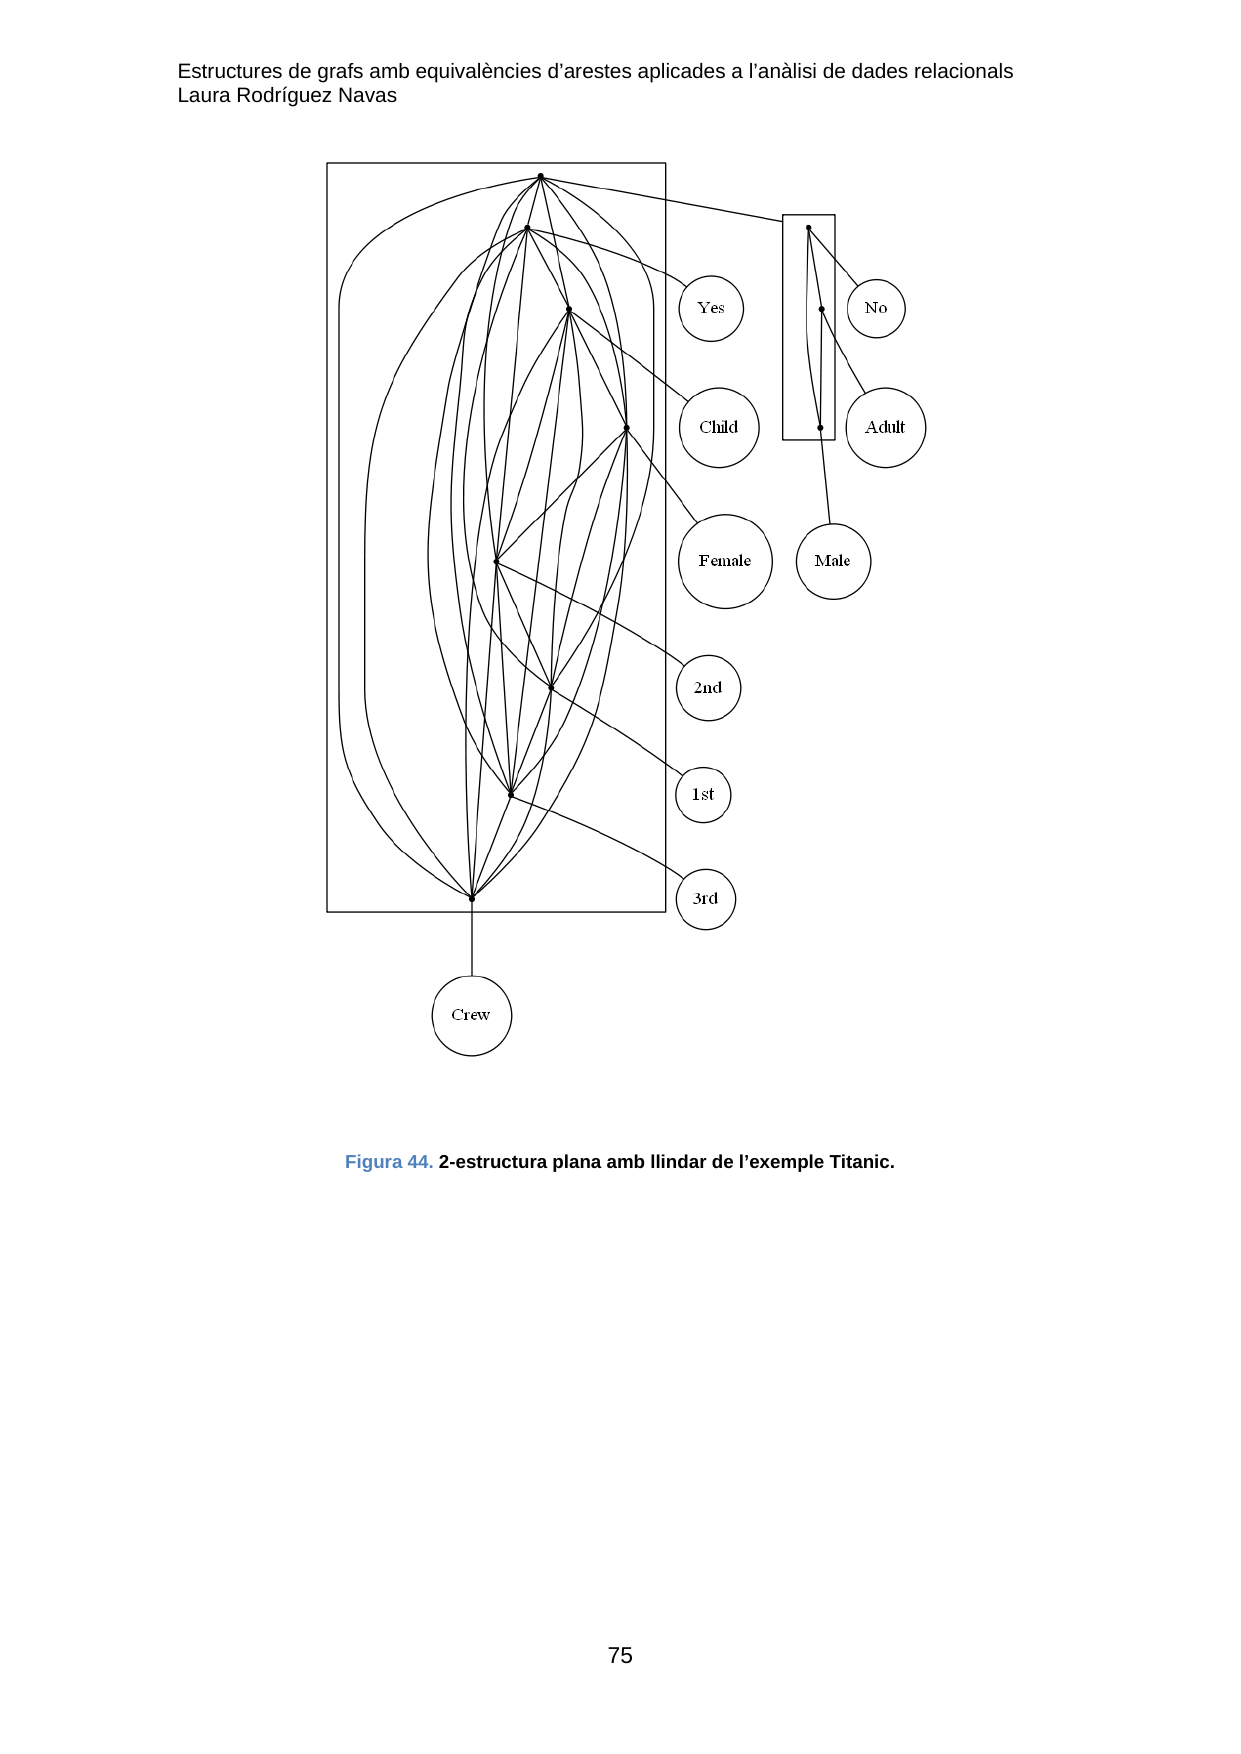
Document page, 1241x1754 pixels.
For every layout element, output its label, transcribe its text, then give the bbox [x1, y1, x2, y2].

text Figura 44. 2-estructura plana amb llindar de l’exemple Titanic. [177, 1151, 1063, 1173]
picture [311, 147, 930, 1060]
